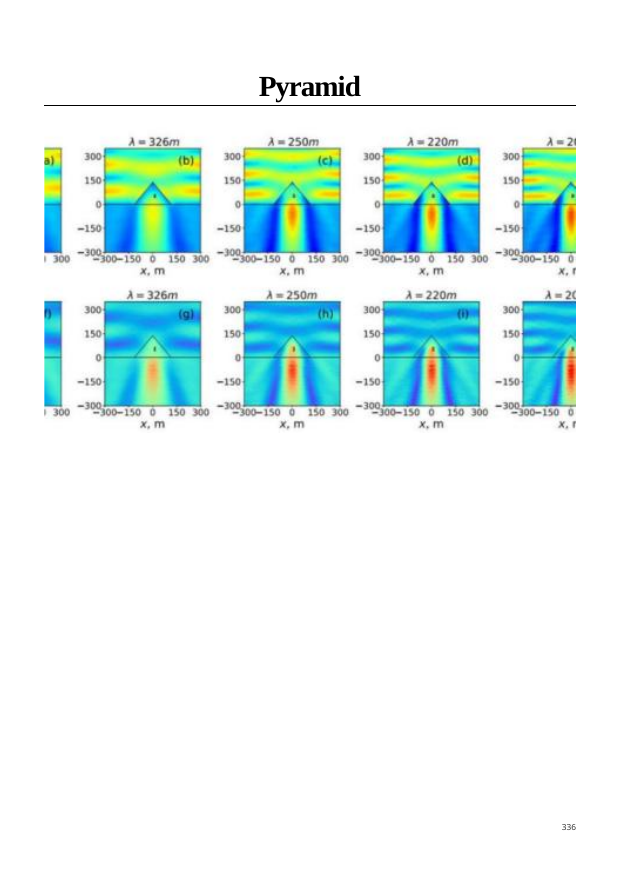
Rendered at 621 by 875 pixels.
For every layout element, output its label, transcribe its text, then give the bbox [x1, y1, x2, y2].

picture [44, 118, 576, 433]
subtitle Pyramid [44, 69, 576, 105]
